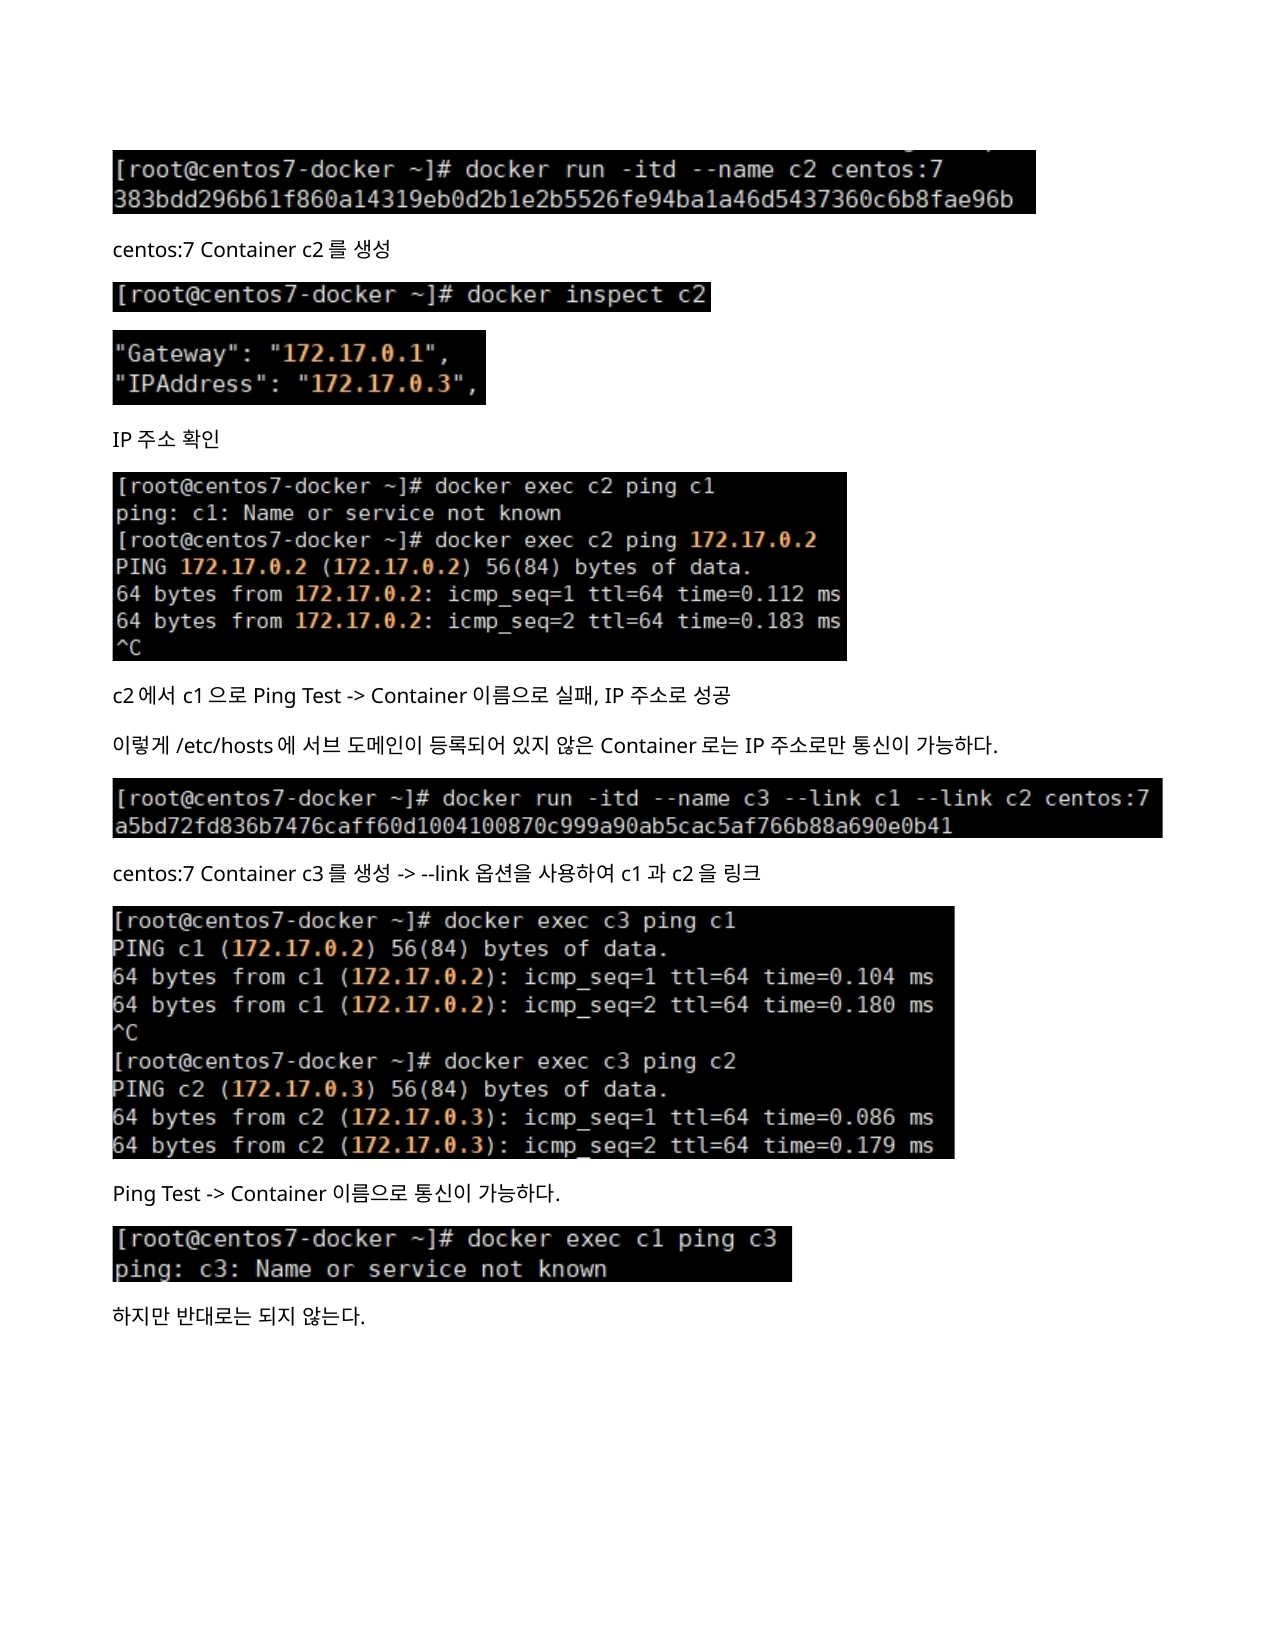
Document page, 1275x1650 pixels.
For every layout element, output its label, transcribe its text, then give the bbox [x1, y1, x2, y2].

picture [112, 906, 955, 1159]
picture [112, 1226, 793, 1282]
text Ping Test -> Container 이름으로 통신이 가능하다. [112, 1177, 1162, 1207]
picture [112, 150, 1036, 214]
picture [112, 330, 486, 405]
text IP 주소 확인 [112, 423, 1162, 453]
text 이렇게 /etc/hosts에 서브 도메인이 등록되어 있지 않은 Container로는 IP 주소로만 통신이 가능하다. [112, 729, 1162, 759]
text 하지만 반대로는 되지 않는다. [112, 1300, 1162, 1330]
picture [112, 472, 847, 661]
picture [112, 778, 1163, 838]
text c2에서 c1으로 Ping Test -> Container 이름으로 실패, IP 주소로 성공 [112, 679, 1162, 710]
picture [112, 282, 711, 312]
text centos:7 Container c3를 생성 -> --link 옵션을 사용하여 c1과 c2을 링크 [112, 857, 1162, 887]
text centos:7 Container c2를 생성 [112, 233, 1162, 263]
